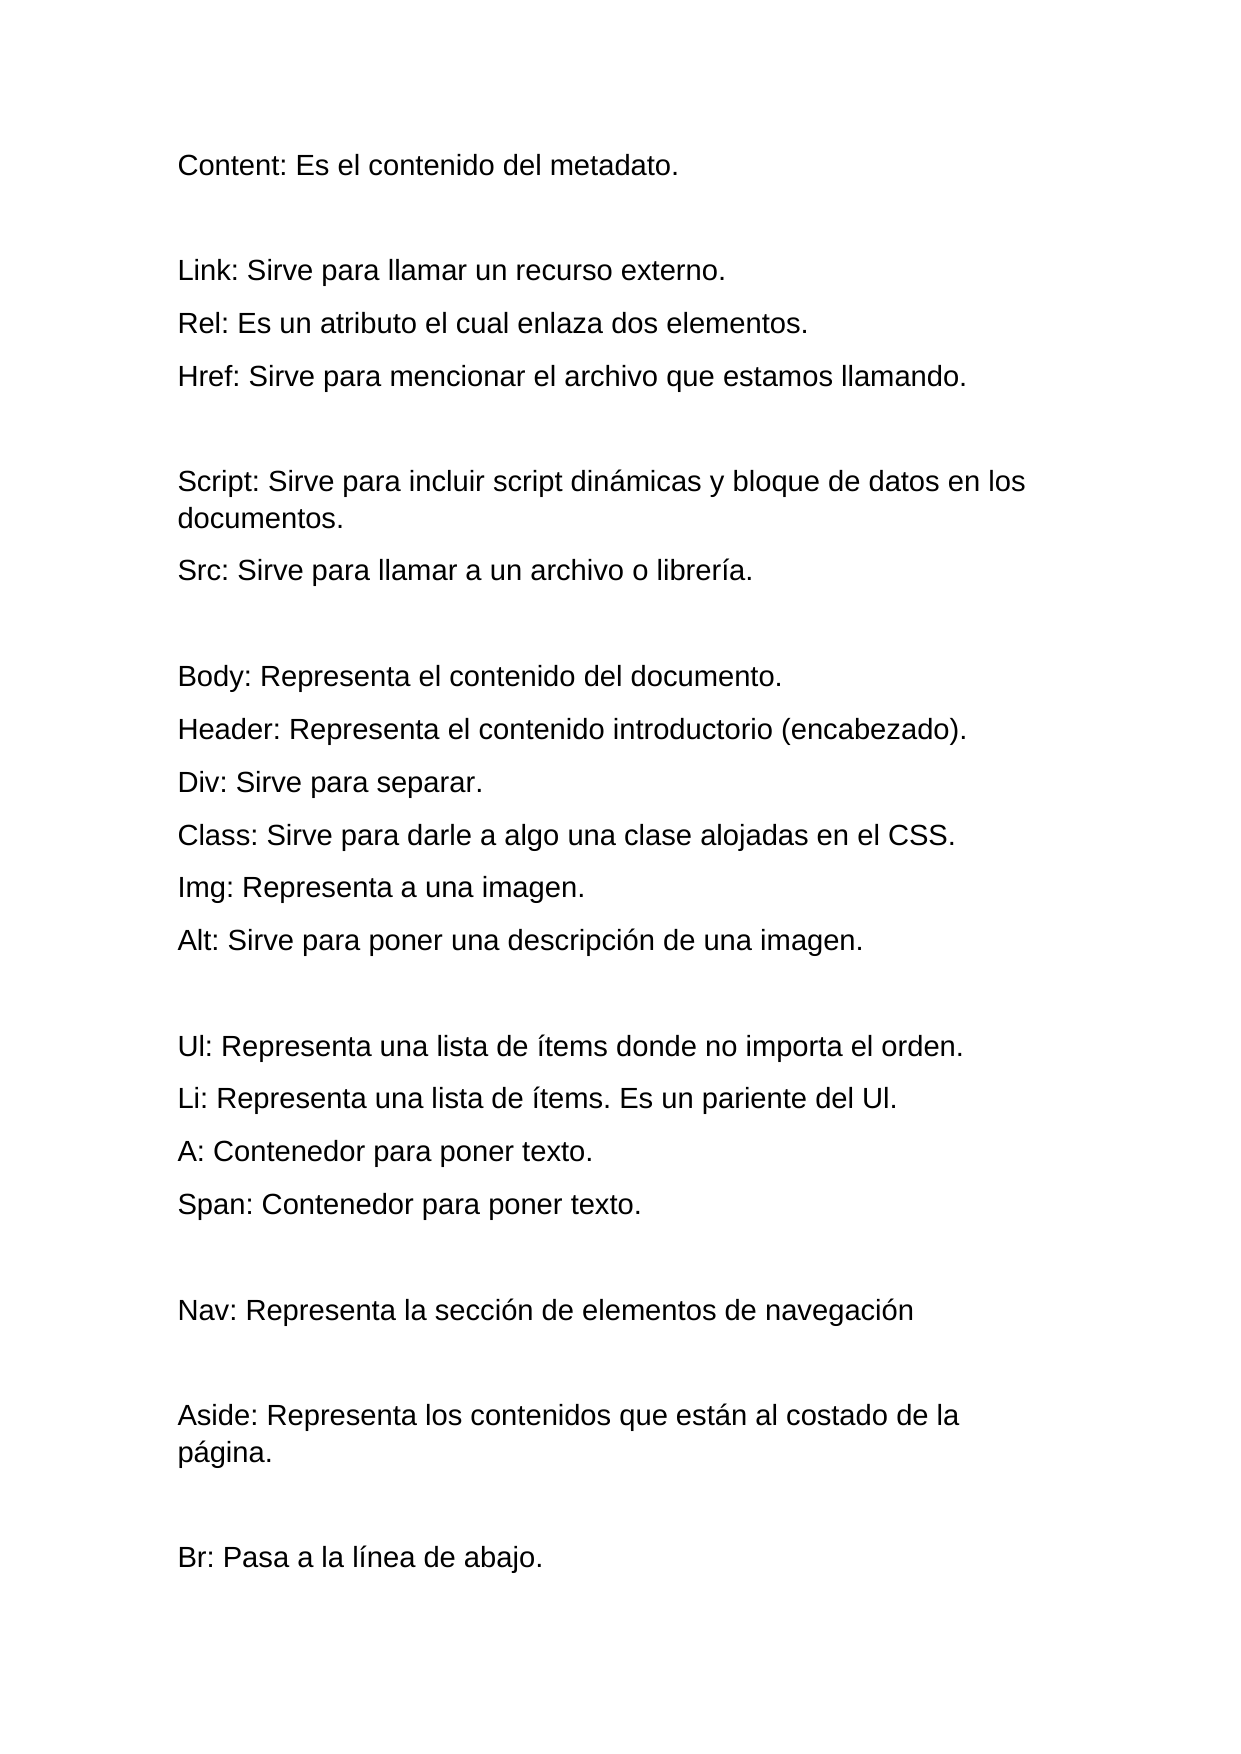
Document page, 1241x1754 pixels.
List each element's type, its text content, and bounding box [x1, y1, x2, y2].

text Li: Representa una lista de ítems. Es un pariente del Ul. [177, 1082, 1063, 1115]
text Img: Representa a una imagen. [177, 870, 1063, 904]
text Rel: Es un atributo el cual enlaza dos elementos. [177, 306, 1063, 339]
text Br: Pasa a la línea de abajo. [177, 1540, 1063, 1574]
text Href: Sirve para mencionar el archivo que estamos llamando. [177, 359, 1063, 392]
text Class: Sirve para darle a algo una clase alojadas en el CSS. [177, 817, 1063, 851]
text Content: Es el contenido del metadato. [177, 148, 1063, 181]
text Src: Sirve para llamar a un archivo o librería. [177, 553, 1063, 587]
text Script: Sirve para incluir script dinámicas y bloque de datos en los documentos. [177, 464, 1063, 534]
text Span: Contenedor para poner texto. [177, 1187, 1063, 1221]
text Link: Sirve para llamar un recurso externo. [177, 253, 1063, 287]
text Alt: Sirve para poner una descripción de una imagen. [177, 923, 1063, 957]
text A: Contenedor para poner texto. [177, 1134, 1063, 1168]
text Ul: Representa una lista de ítems donde no importa el orden. [177, 1029, 1063, 1062]
text Nav: Representa la sección de elementos de navegación [177, 1293, 1063, 1326]
text Header: Representa el contenido introductorio (encabezado). [177, 712, 1063, 745]
text Aside: Representa los contenidos que están al costado de la página. [177, 1398, 1063, 1468]
text Body: Representa el contenido del documento. [177, 659, 1063, 693]
text Div: Sirve para separar. [177, 765, 1063, 798]
